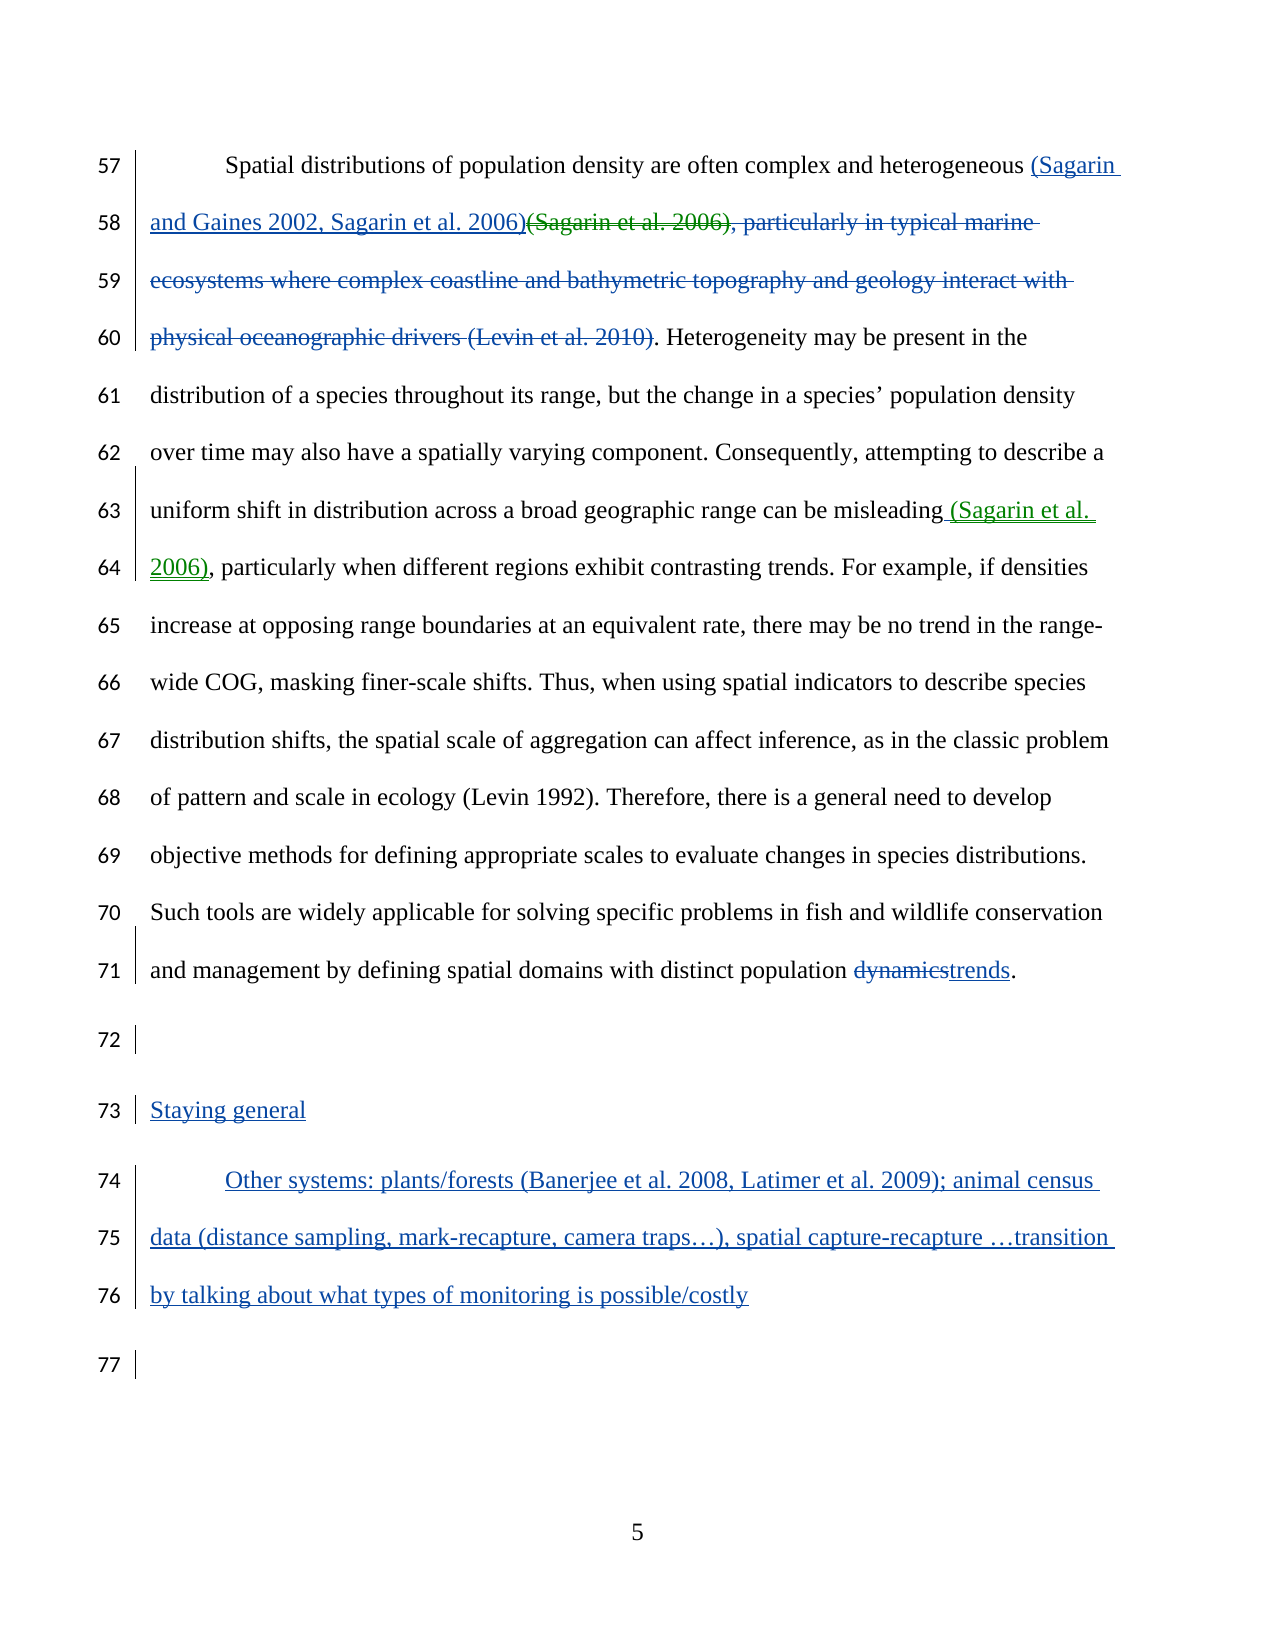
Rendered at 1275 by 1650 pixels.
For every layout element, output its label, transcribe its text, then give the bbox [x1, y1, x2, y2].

text Spatial distributions of population density are often complex and heterogeneous . Heterogeneity may be present in the distribution of a species throughout its range, but the change in a species’ population density over time may also have a spatially varying component. Consequently, attempting to describe a uniform shift in distribution across a broad geographic range can be misleading, particularly when different regions exhibit contrasting trends. For example, if densities increase at opposing range boundaries at an equivalent rate, there may be no trend in the range-wide COG, masking finer-scale shifts. Thus, when using spatial indicators to describe species distribution shifts, the spatial scale of aggregation can affect inference, as in the classic problem of pattern and scale in ecology (Levin 1992). Therefore, there is a general need to develop objective methods for defining appropriate scales to evaluate changes in species distributions. Such tools are widely applicable for solving specific problems in fish and wildlife conservation and management by defining spatial domains with distinct population . [150, 150, 1125, 984]
